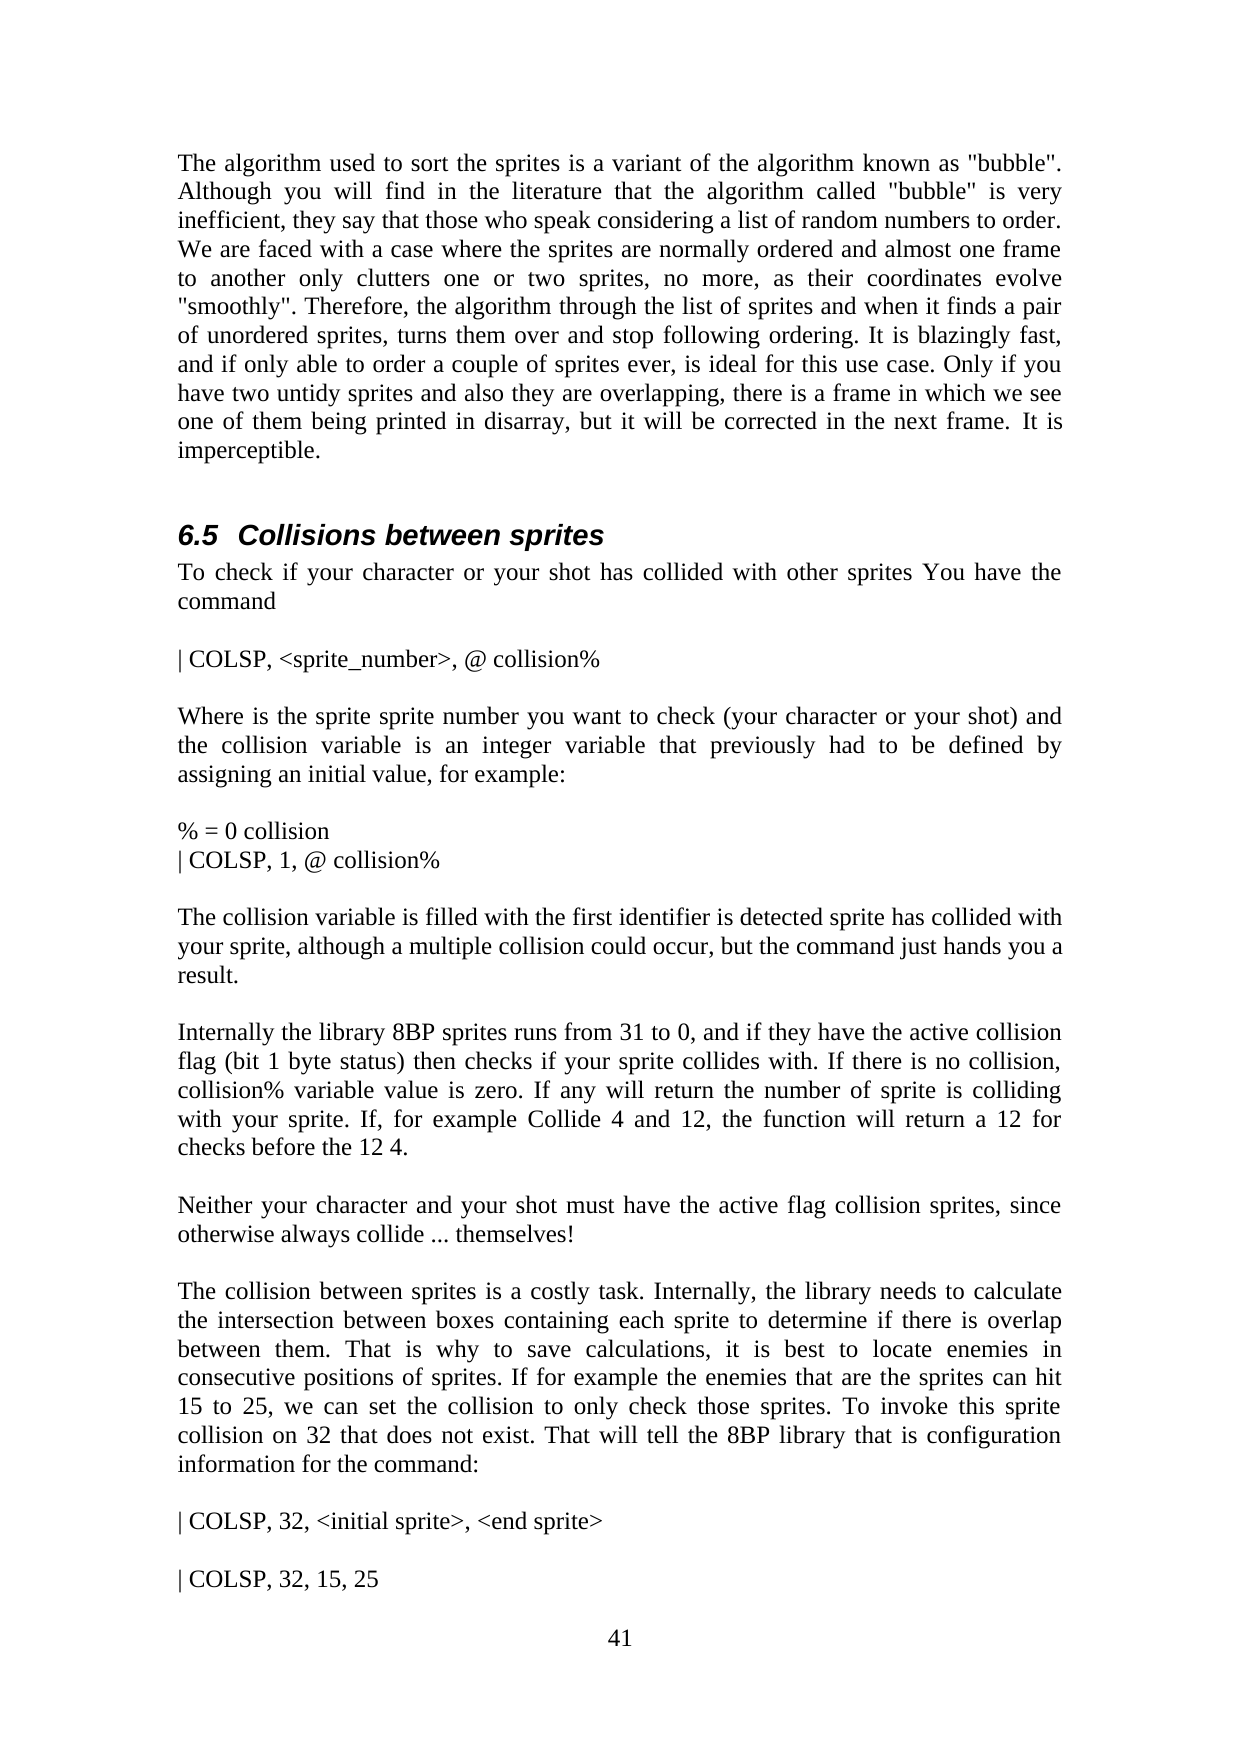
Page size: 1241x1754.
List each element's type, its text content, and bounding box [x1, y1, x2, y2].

text | COLSP, 1, @ collision% [177, 845, 1063, 874]
text To check if your character or your shot has collided with other sprites You have the command [177, 557, 1063, 615]
text The collision variable is filled with the first identifier is detected sprite has collided with your sprite, although a multiple collision could occur, but the command just hands you a result. [177, 902, 1063, 989]
text The collision between sprites is a costly task. Internally, the library needs to calculate the intersection between boxes containing each sprite to determine if there is overlap between them. That is why to save calculations, it is best to locate enemies in consecutive positions of sprites. If for example the enemies that are the sprites can hit 15 to 25, we can set the collision to only check those sprites. To invoke this sprite collision on 32 that does not exist. That will tell the 8BP library that is configuration information for the command: [177, 1276, 1063, 1477]
text Neither your character and your shot must have the active flag collision sprites, since otherwise always collide ... themselves! [177, 1190, 1063, 1247]
text % = 0 collision [177, 816, 1063, 845]
text Internally the library 8BP sprites runs from 31 to 0, and if they have the active collision flag (bit 1 byte status) then checks if your sprite collides with. If there is no collision, collision% variable value is zero. If any will return the number of sprite is colliding with your sprite. If, for example Collide 4 and 12, the function will return a 12 for checks before the 12 4. [177, 1017, 1063, 1161]
text | COLSP, 32, 15, 25 [177, 1564, 1063, 1592]
text | COLSP, <sprite_number>, @ collision% [177, 644, 1063, 672]
text | COLSP, 32, <initial sprite>, <end sprite> [177, 1506, 1063, 1535]
subtitle Collisions between sprites [177, 518, 1063, 551]
text Where is the sprite sprite number you want to check (your character or your shot) and the collision variable is an integer variable that previously had to be defined by assigning an initial value, for example: [177, 701, 1063, 787]
text The algorithm used to sort the sprites is a variant of the algorithm known as "bubble". Although you will find in the literature that the algorithm called "bubble" is very inefficient, they say that those who speak considering a list of random numbers to order. We are faced with a case where the sprites are normally ordered and almost one frame to another only clutters one or two sprites, no more, as their coordinates evolve "smoothly". Therefore, the algorithm through the list of sprites and when it finds a pair of unordered sprites, turns them over and stop following ordering. It is blazingly fast, and if only able to order a couple of sprites ever, is ideal for this use case. Only if you have two untidy sprites and also they are overlapping, there is a frame in which we see one of them being printed in disarray, but it will be corrected in the next frame. It is imperceptible. [177, 148, 1063, 464]
